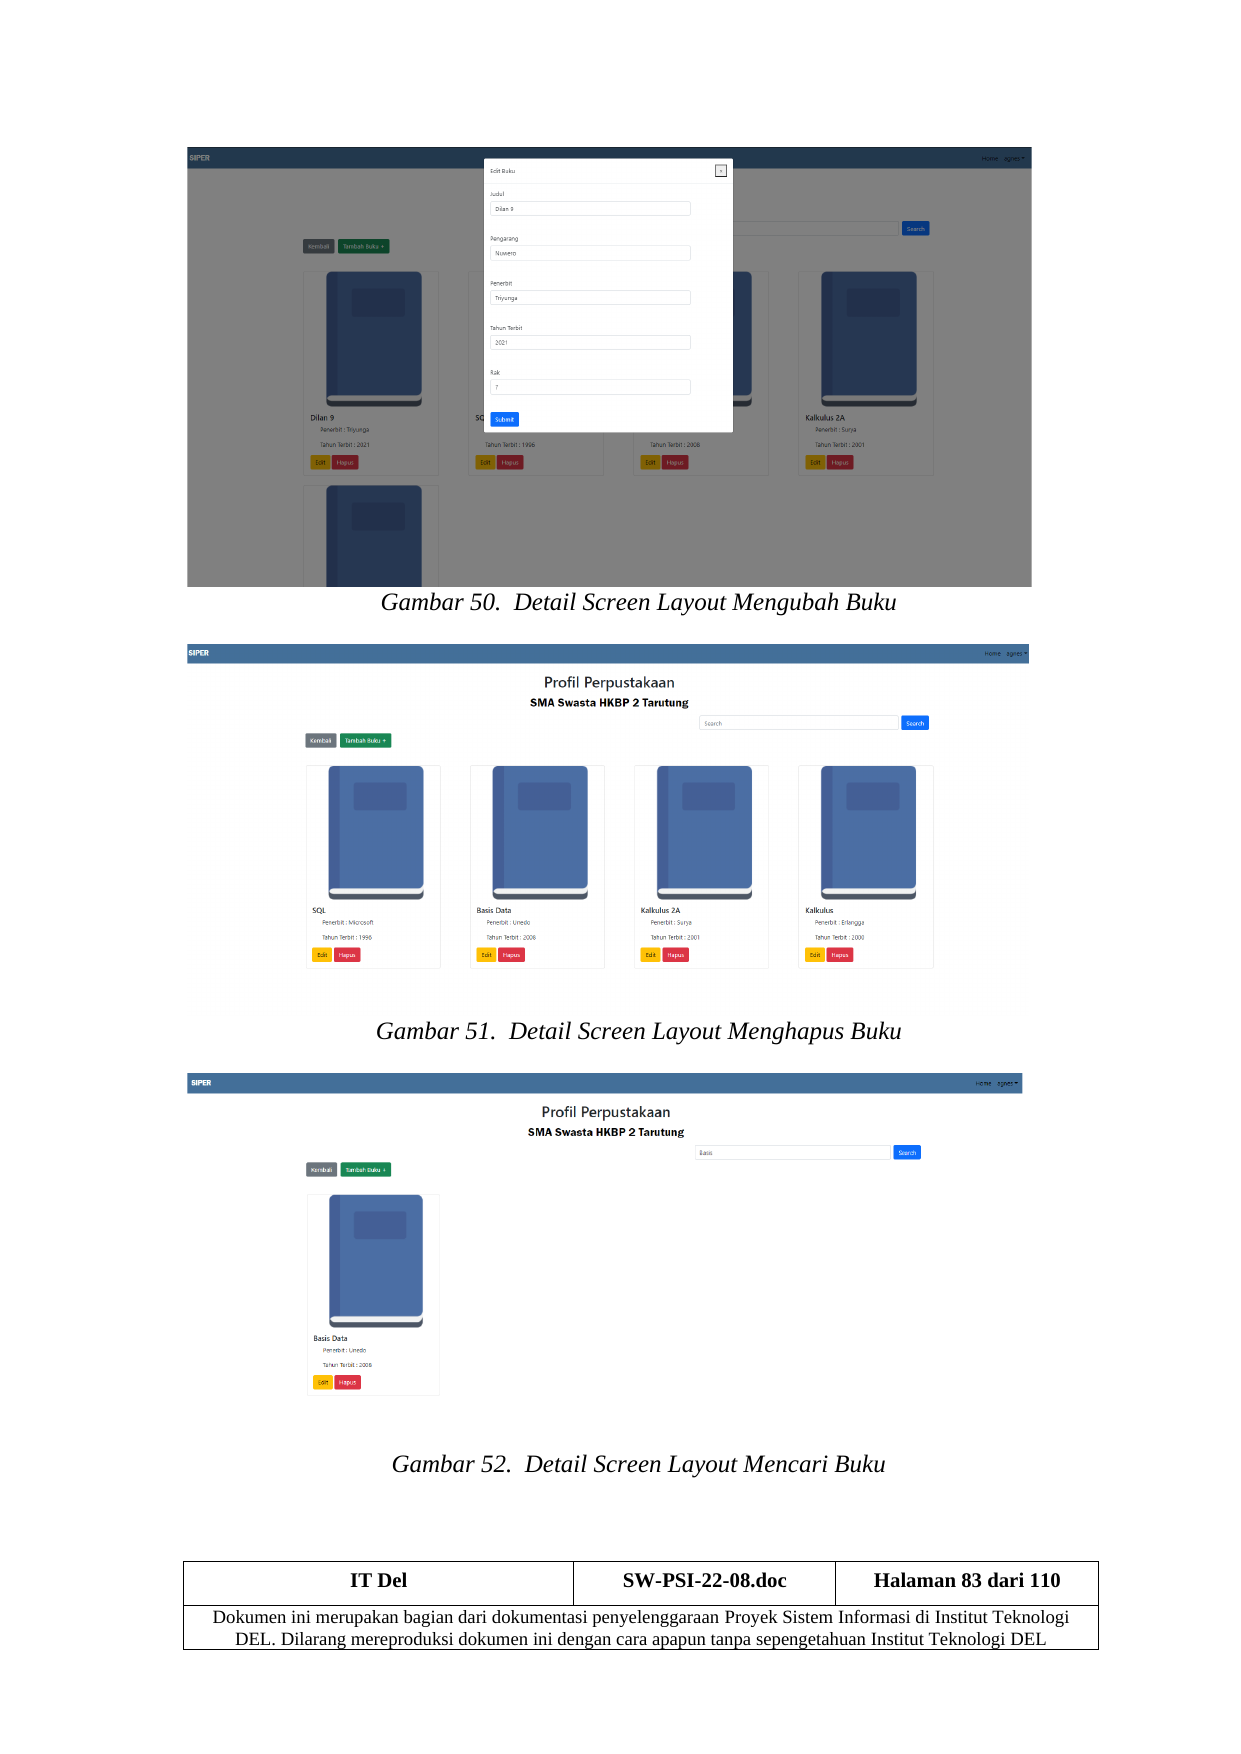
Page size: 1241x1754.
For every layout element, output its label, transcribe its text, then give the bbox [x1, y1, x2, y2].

picture [187, 147, 1032, 587]
text Gambar 52. Detail Screen Layout Mencari Buku [187, 1449, 1092, 1478]
text Gambar 50. Detail Screen Layout Mengubah Buku [187, 587, 1092, 616]
text Gambar 51. Detail Screen Layout Menghapus Buku [187, 1016, 1092, 1045]
picture [187, 1073, 1023, 1450]
picture [187, 644, 1029, 1016]
